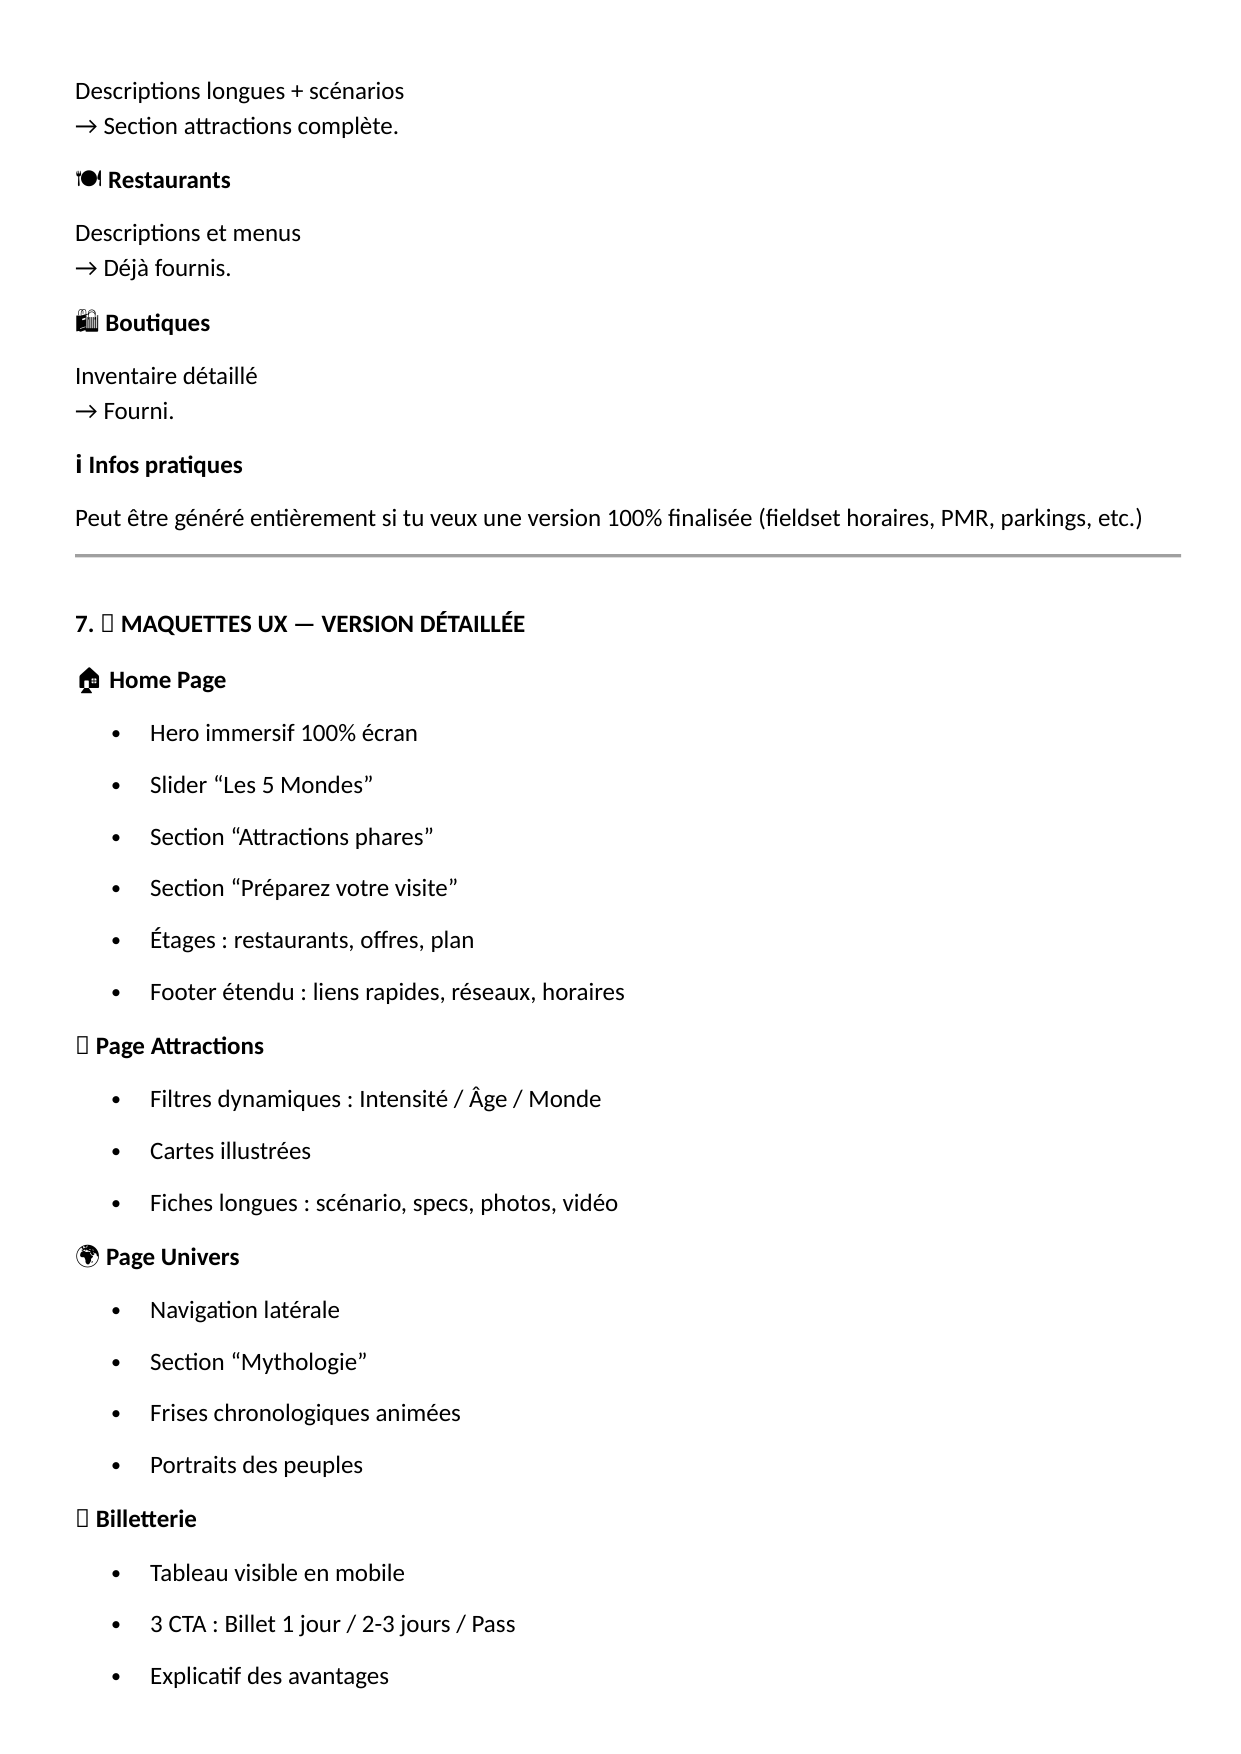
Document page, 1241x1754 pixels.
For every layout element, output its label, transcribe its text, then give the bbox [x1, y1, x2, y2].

list Tableau visible en mobile [112, 1557, 1181, 1587]
list Cartes illustrées [112, 1135, 1181, 1166]
list Navigation latérale [112, 1294, 1181, 1325]
list Hero immersif 100% écran [112, 717, 1181, 748]
list Portraits des peuples [112, 1449, 1181, 1480]
text 🛍 Boutiques [75, 304, 1181, 338]
list Explicatif des avantages [112, 1660, 1181, 1691]
list Section “Attractions phares” [112, 821, 1181, 851]
text 🍽 Restaurants [75, 162, 1181, 196]
text ℹ️ Infos pratiques [75, 447, 1181, 481]
list Section “Mythologie” [112, 1346, 1181, 1376]
list Filtres dynamiques : Intensité / Âge / Monde [112, 1083, 1181, 1114]
list Étages : restaurants, offres, plan [112, 924, 1181, 955]
list Fiches longues : scénario, specs, photos, vidéo [112, 1187, 1181, 1217]
list Frises chronologiques animées [112, 1397, 1181, 1428]
text Peut être généré entièrement si tu veux une version 100% finalisée (fieldset horaires, PMR, parkings, etc.) [75, 502, 1181, 533]
text Descriptions et menus → Déjà fournis. [75, 217, 1181, 283]
text Inventaire détaillé → Fourni. [75, 360, 1181, 426]
text 7. 🧱 MAQUETTES UX — VERSION DÉTAILLÉE [75, 606, 1181, 640]
text 🎫 Billetterie [75, 1501, 1181, 1535]
text 🌍 Page Univers [75, 1238, 1181, 1272]
text Descriptions longues + scénarios → Section attractions complète. [75, 75, 1181, 141]
list 3 CTA : Billet 1 jour / 2-3 jours / Pass [112, 1608, 1181, 1639]
list Slider “Les 5 Mondes” [112, 769, 1181, 800]
list Footer étendu : liens rapides, réseaux, horaires [112, 976, 1181, 1006]
text 🎢 Page Attractions [75, 1027, 1181, 1062]
list Section “Préparez votre visite” [112, 872, 1181, 903]
text 🏠 Home Page [75, 662, 1181, 696]
